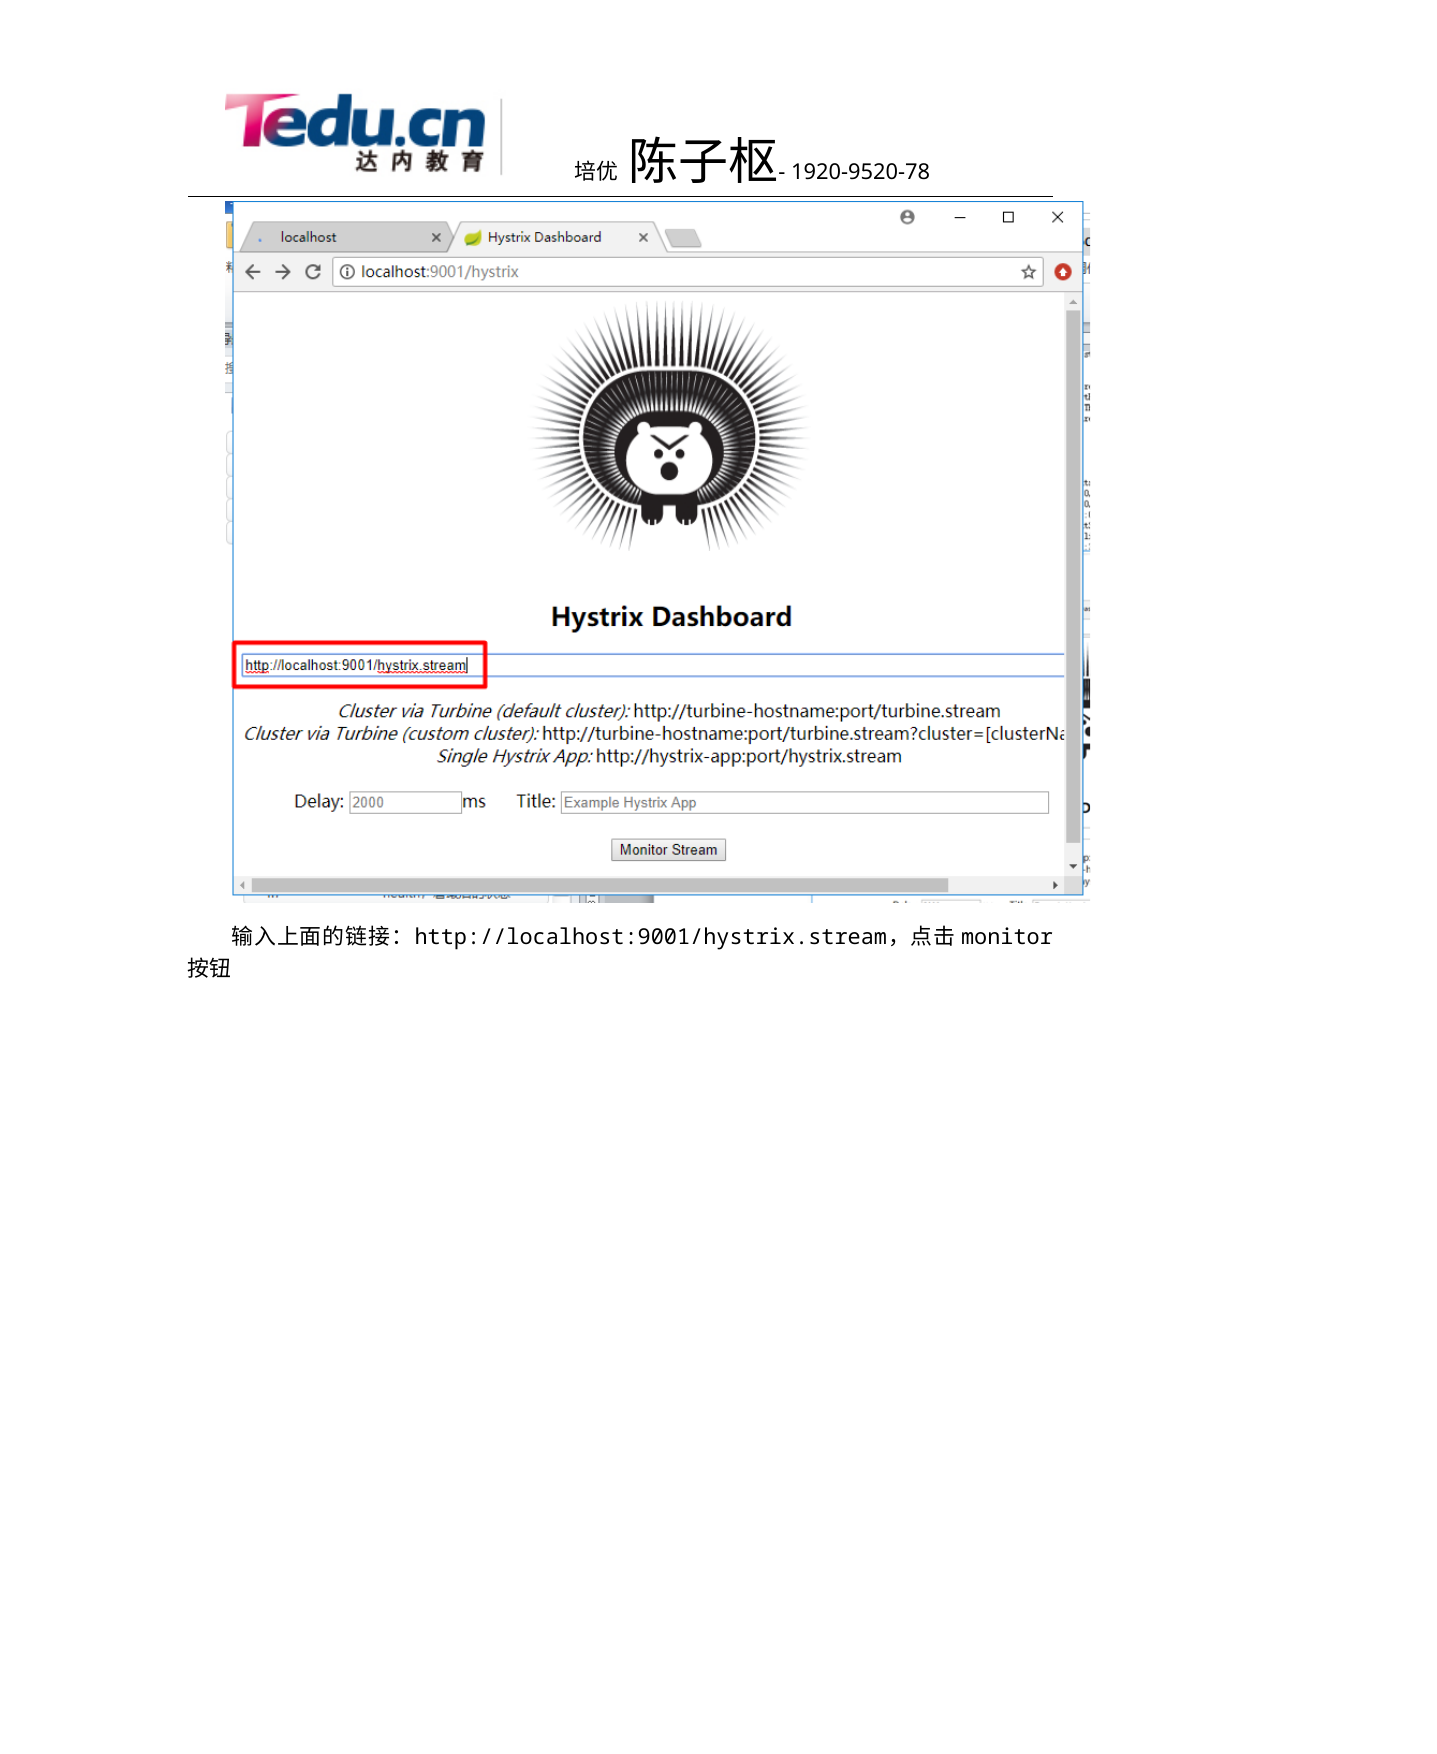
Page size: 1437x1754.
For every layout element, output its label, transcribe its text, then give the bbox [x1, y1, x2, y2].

text 输入上面的链接：http://localhost:9001/hystrix.stream，点击monitor按钮 [187, 919, 1053, 983]
picture [225, 201, 1091, 903]
picture [225, 88, 507, 180]
